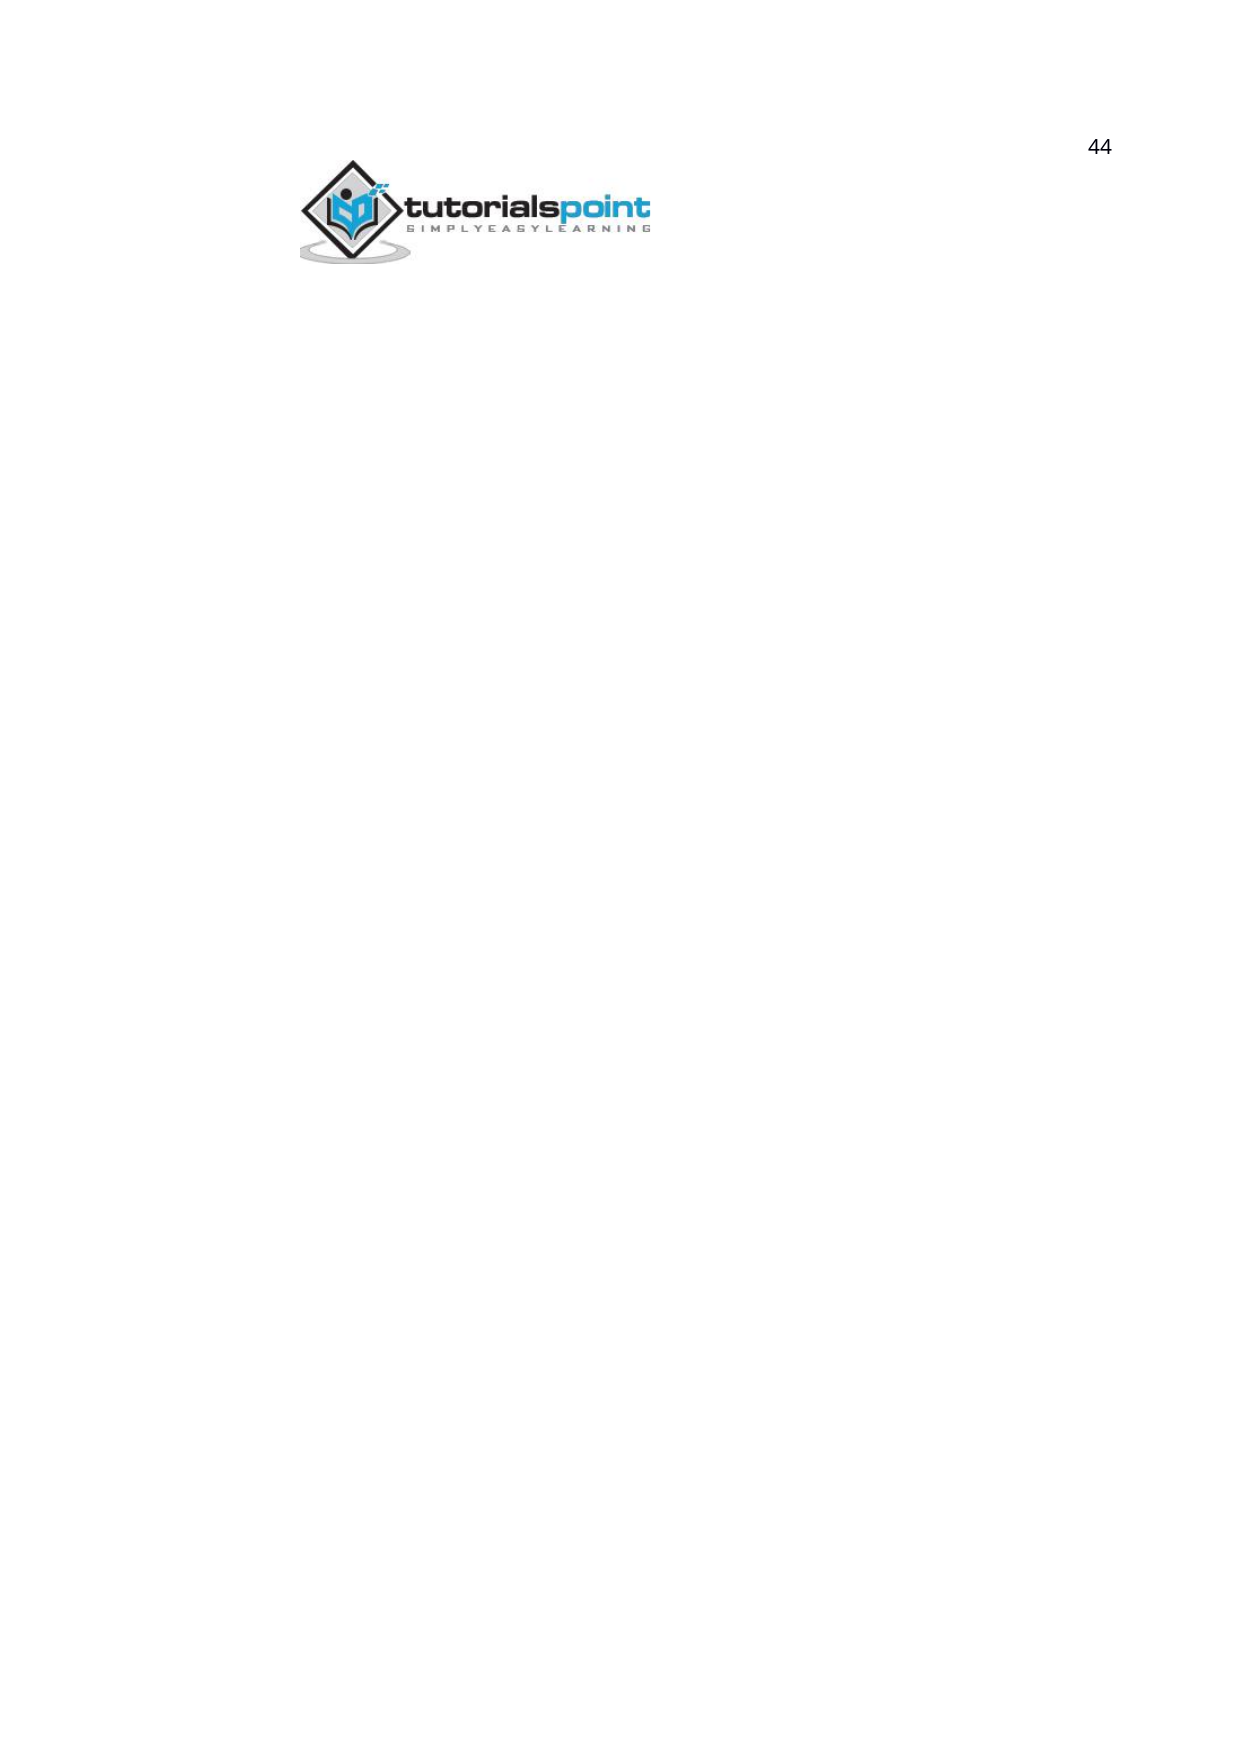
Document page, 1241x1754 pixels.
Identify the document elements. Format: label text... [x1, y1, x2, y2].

picture [300, 160, 650, 264]
text 44 [1088, 132, 1217, 161]
